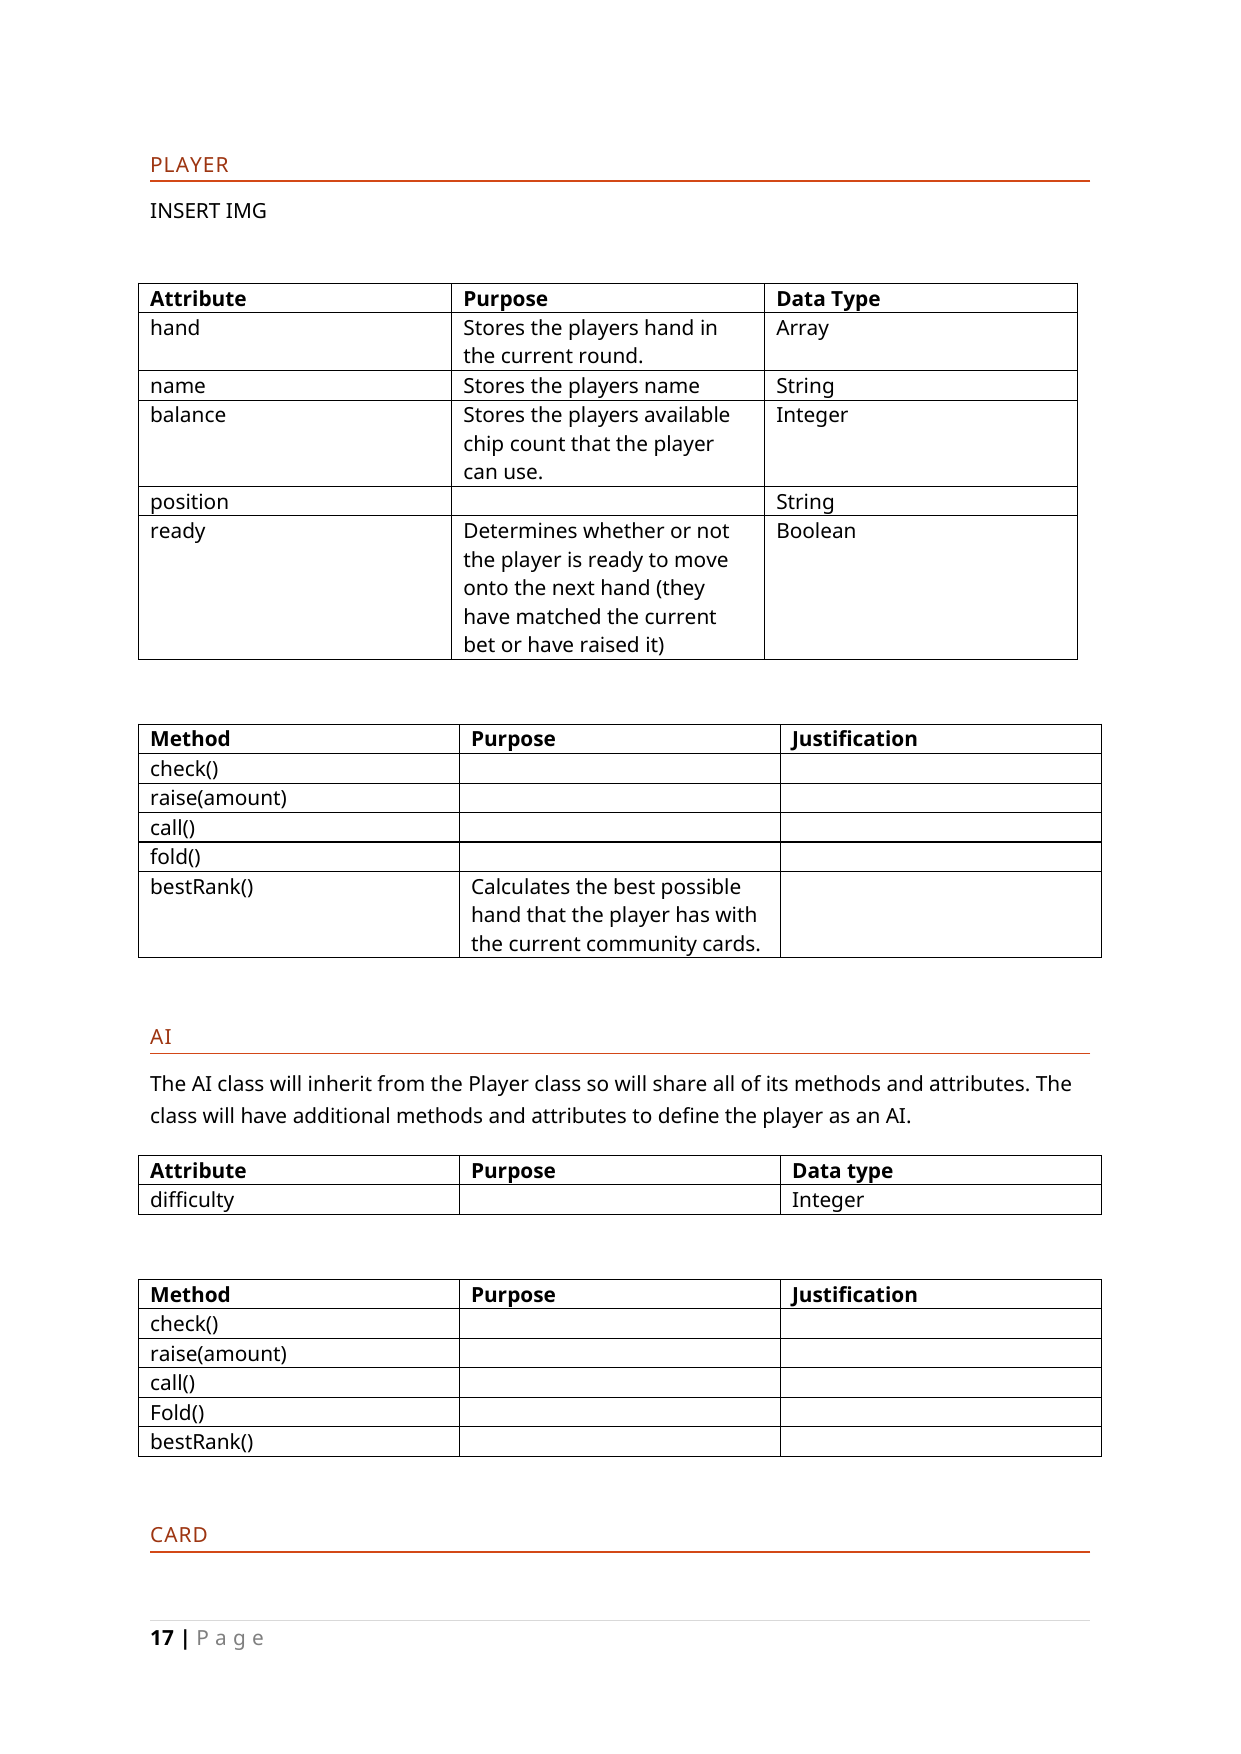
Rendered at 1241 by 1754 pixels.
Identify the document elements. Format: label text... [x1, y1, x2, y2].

table_header Purpose [460, 1156, 780, 1184]
table_cell [460, 784, 780, 812]
table_cell position [139, 487, 451, 515]
table_header Method [139, 1280, 459, 1308]
table_cell check() [139, 1309, 459, 1338]
table_cell String [765, 371, 1077, 399]
table_cell call() [139, 1368, 459, 1397]
table_cell [781, 813, 1101, 841]
table_cell [460, 1185, 780, 1214]
table_cell [460, 1427, 780, 1456]
table_cell Calculates the best possible hand that the player has with the current community cards. [460, 872, 780, 957]
table_cell fold() [139, 843, 459, 871]
table_cell Array [765, 313, 1077, 370]
table_header Attribute [139, 1156, 459, 1184]
text The AI class will inherit from the Player class so will share all of its methods and attributes. The class will have additional methods and attributes to define the player as an AI. [150, 1069, 1090, 1130]
subtitle Card [150, 1521, 1090, 1551]
table_cell name [139, 371, 451, 399]
table_cell hand [139, 313, 451, 370]
table_cell bestRank() [139, 1427, 459, 1456]
table_header Data Type [765, 284, 1077, 312]
table_cell [460, 1309, 780, 1338]
table_cell ready [139, 516, 451, 659]
table_cell balance [139, 401, 451, 486]
table_header Purpose [452, 284, 764, 312]
table_cell [460, 1368, 780, 1397]
table_cell [460, 813, 780, 841]
table_cell [781, 872, 1101, 957]
table_cell [460, 1398, 780, 1426]
table_cell Stores the players name [452, 371, 764, 399]
table_cell Fold() [139, 1398, 459, 1426]
table_cell String [765, 487, 1077, 515]
table_header Attribute [139, 284, 451, 312]
table_cell [460, 843, 780, 871]
table_cell call() [139, 813, 459, 841]
subtitle AI [150, 1022, 1090, 1053]
table_cell [781, 1427, 1101, 1456]
table_header Purpose [460, 725, 780, 753]
table_header Justification [781, 725, 1101, 753]
table_cell bestRank() [139, 872, 459, 957]
table_cell difficulty [139, 1185, 459, 1214]
table_cell Determines whether or not the player is ready to move onto the next hand (they have matched the current bet or have raised it) [452, 516, 764, 659]
table_cell [460, 1339, 780, 1367]
table_cell [781, 754, 1101, 782]
table_header Purpose [460, 1280, 780, 1308]
table_cell [460, 754, 780, 782]
table_cell Boolean [765, 516, 1077, 659]
table_cell [781, 1339, 1101, 1367]
table_cell raise(amount) [139, 784, 459, 812]
table_cell [781, 843, 1101, 871]
table_header Justification [781, 1280, 1101, 1308]
table_cell check() [139, 754, 459, 782]
table_cell Stores the players hand in the current round. [452, 313, 764, 370]
table_header Method [139, 725, 459, 753]
table_cell [781, 1398, 1101, 1426]
table_cell Integer [781, 1185, 1101, 1214]
table_cell Integer [765, 401, 1077, 486]
table_cell [781, 1368, 1101, 1397]
table_cell [781, 784, 1101, 812]
table_cell [781, 1309, 1101, 1338]
subtitle Player [150, 150, 1090, 180]
table_cell [452, 487, 764, 515]
text INSERT IMG [150, 197, 1090, 258]
table_cell Stores the players available chip count that the player can use. [452, 401, 764, 486]
table_header Data type [781, 1156, 1101, 1184]
table_cell raise(amount) [139, 1339, 459, 1367]
